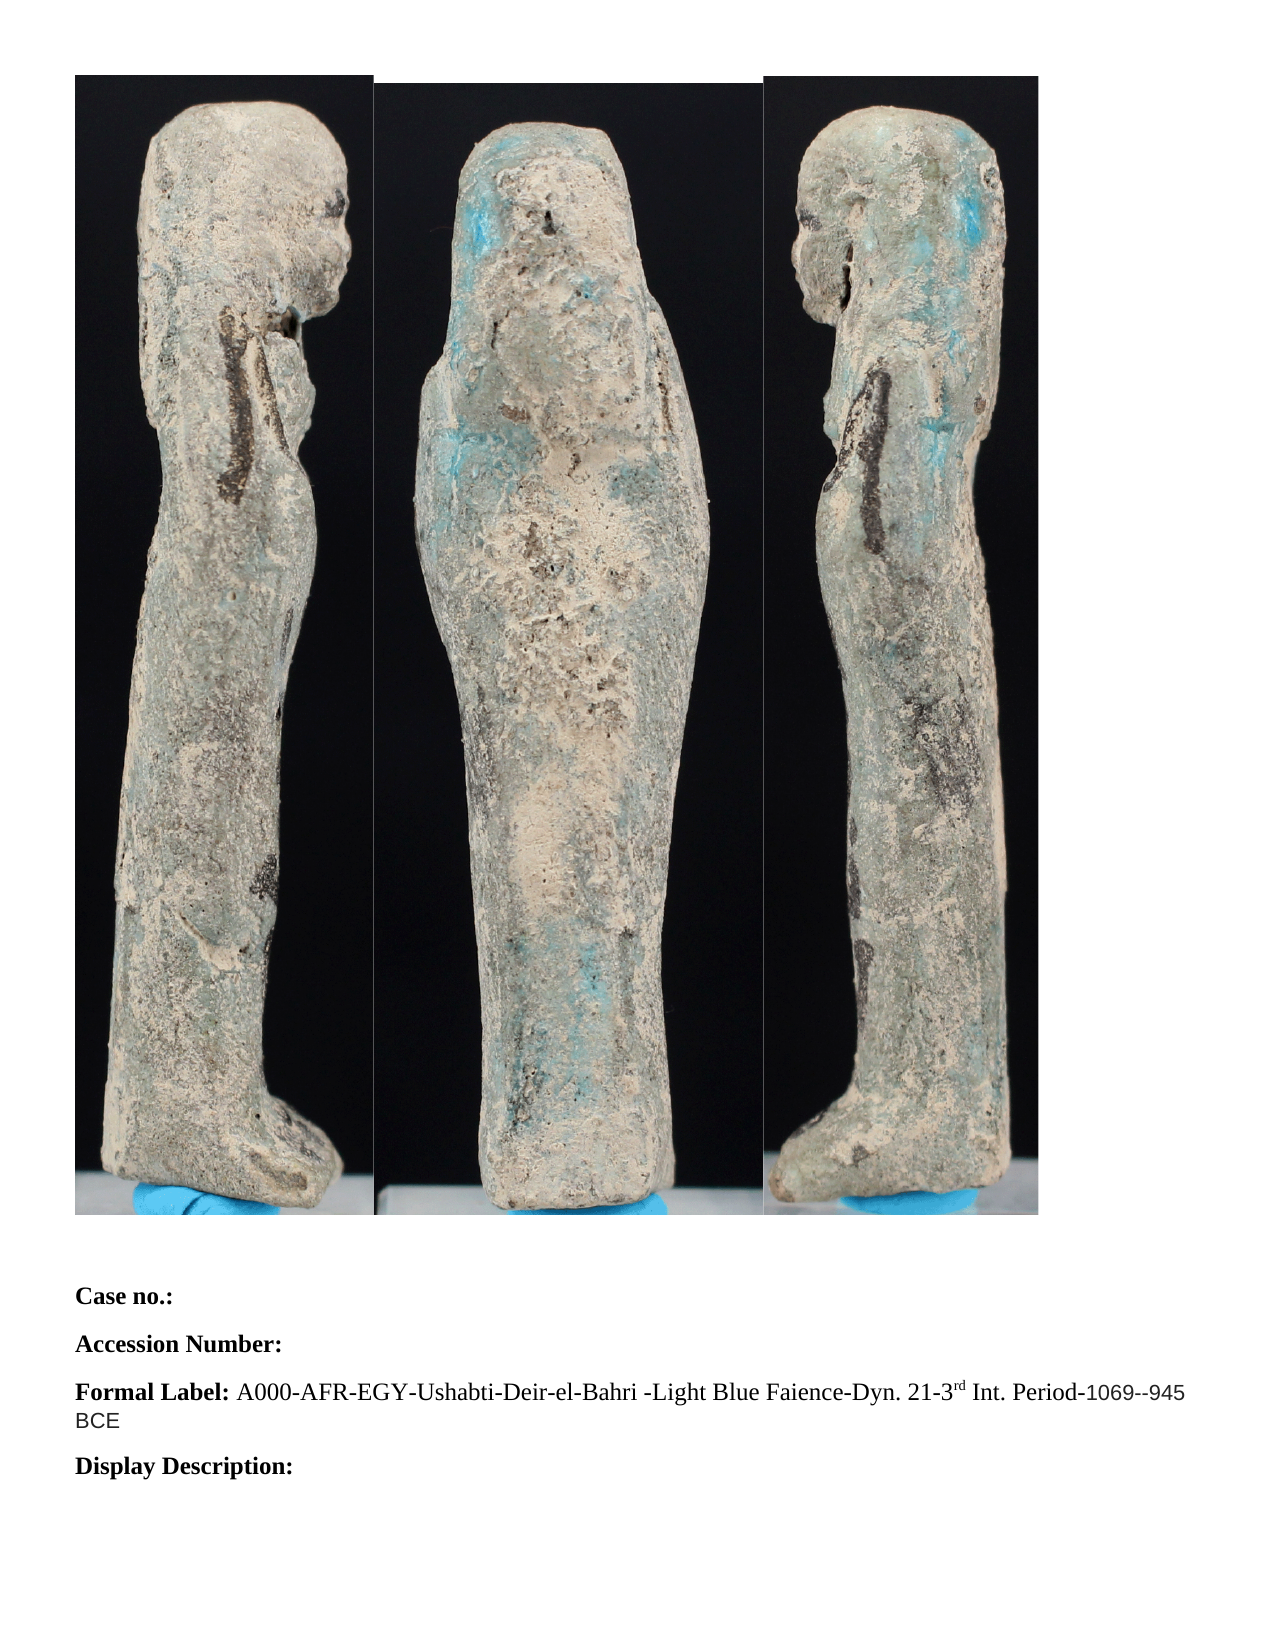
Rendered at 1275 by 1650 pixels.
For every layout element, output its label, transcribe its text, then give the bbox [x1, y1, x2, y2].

picture [75, 75, 1039, 1215]
text Case no.: [75, 1281, 1200, 1310]
text Display Description: [75, 1451, 1200, 1480]
text Accession Number: [75, 1329, 1200, 1358]
text Formal Label: A000-AFR-EGY-Ushabti-Deir-el-Bahri -Light Blue Faience-Dyn. 21-3rd Int. Period-1069--945 BCE [75, 1377, 1200, 1433]
